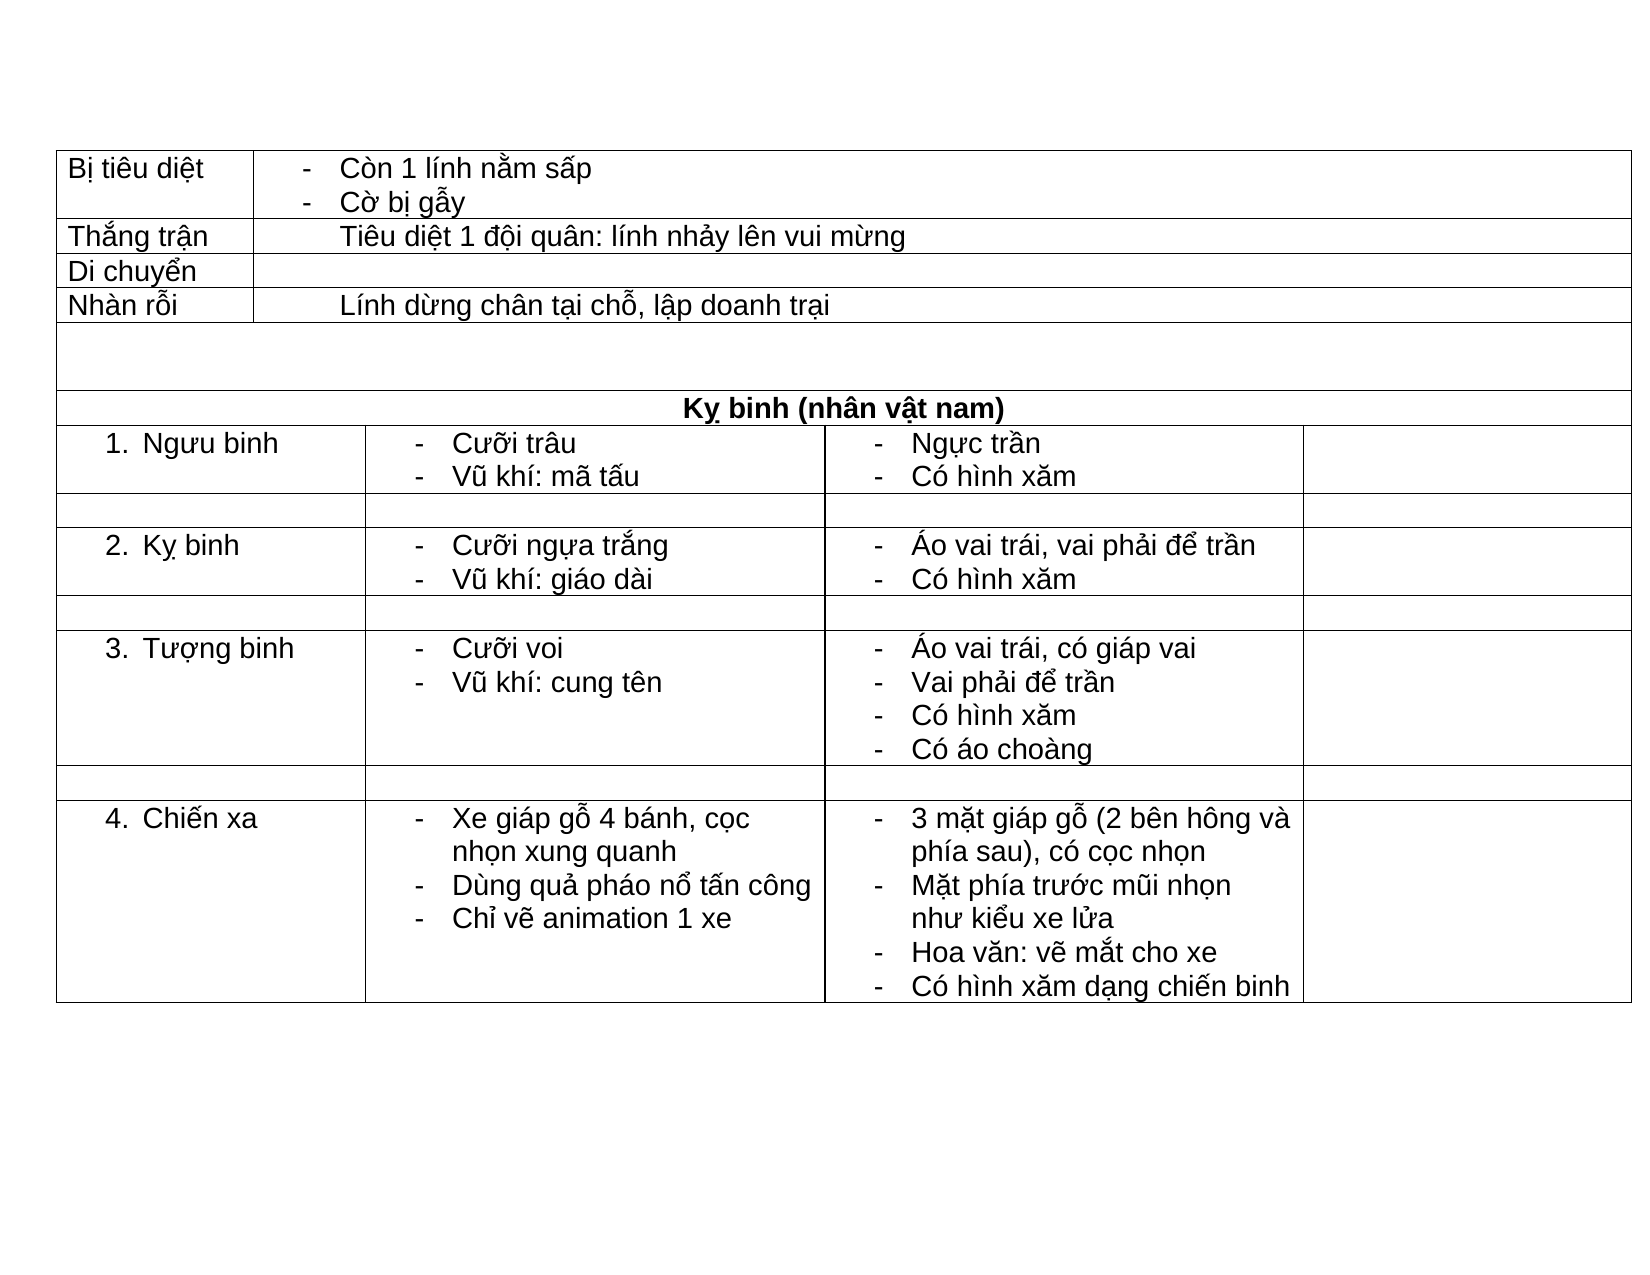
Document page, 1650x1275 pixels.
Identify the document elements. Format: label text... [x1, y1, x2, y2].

table_cell [366, 494, 824, 527]
table_cell [1304, 766, 1631, 800]
table_cell Ngực trần Có hình xăm [826, 426, 1303, 493]
table_cell [826, 494, 1303, 527]
table_cell Cưỡi voi Vũ khí: cung tên [366, 631, 824, 765]
table_cell Kỵ binh (nhân vật nam) [57, 391, 1631, 424]
table_cell [57, 766, 365, 800]
table_cell Nhàn rỗi [57, 288, 253, 322]
table_cell [1304, 801, 1631, 1002]
table_cell [1304, 426, 1631, 493]
table_cell [1304, 528, 1631, 595]
table_cell Cưỡi trâu Vũ khí: mã tấu [366, 426, 824, 493]
table_cell [1304, 596, 1631, 630]
table_cell [57, 494, 365, 527]
table_cell [254, 254, 1631, 287]
table_cell Ngưu binh [57, 426, 365, 493]
table_cell Áo vai trái, có giáp vai Vai phải để trần Có hình xăm Có áo choàng [826, 631, 1303, 765]
table_cell [366, 596, 824, 630]
table_cell Bị tiêu diệt [57, 151, 253, 218]
table_cell Kỵ binh [57, 528, 365, 595]
table_cell [826, 766, 1303, 800]
table_cell Còn 1 lính nằm sấp Cờ bị gẫy [254, 151, 1631, 218]
table_cell [1304, 494, 1631, 527]
table_cell 3 mặt giáp gỗ (2 bên hông và phía sau), có cọc nhọn Mặt phía trước mũi nhọn như kiểu xe lửa Hoa văn: vẽ mắt cho xe Có hình xăm dạng chiến binh [826, 801, 1303, 1002]
table_cell Tượng binh [57, 631, 365, 765]
table_cell Cưỡi ngựa trắng Vũ khí: giáo dài [366, 528, 824, 595]
table_cell Áo vai trái, vai phải để trần Có hình xăm [826, 528, 1303, 595]
table_cell [1304, 631, 1631, 765]
table_cell Thắng trận [57, 219, 253, 253]
table_cell [57, 596, 365, 630]
table_cell Tiêu diệt 1 đội quân: lính nhảy lên vui mừng [254, 219, 1631, 253]
table_cell Chiến xa [57, 801, 365, 1002]
table_cell Xe giáp gỗ 4 bánh, cọc nhọn xung quanh Dùng quả pháo nổ tấn công Chỉ vẽ animation 1 xe [366, 801, 824, 1002]
table_cell Di chuyển [57, 254, 253, 287]
table_cell Lính dừng chân tại chỗ, lập doanh trại [254, 288, 1631, 322]
table_cell [366, 766, 824, 800]
table_cell [57, 323, 1631, 390]
table_cell [826, 596, 1303, 630]
